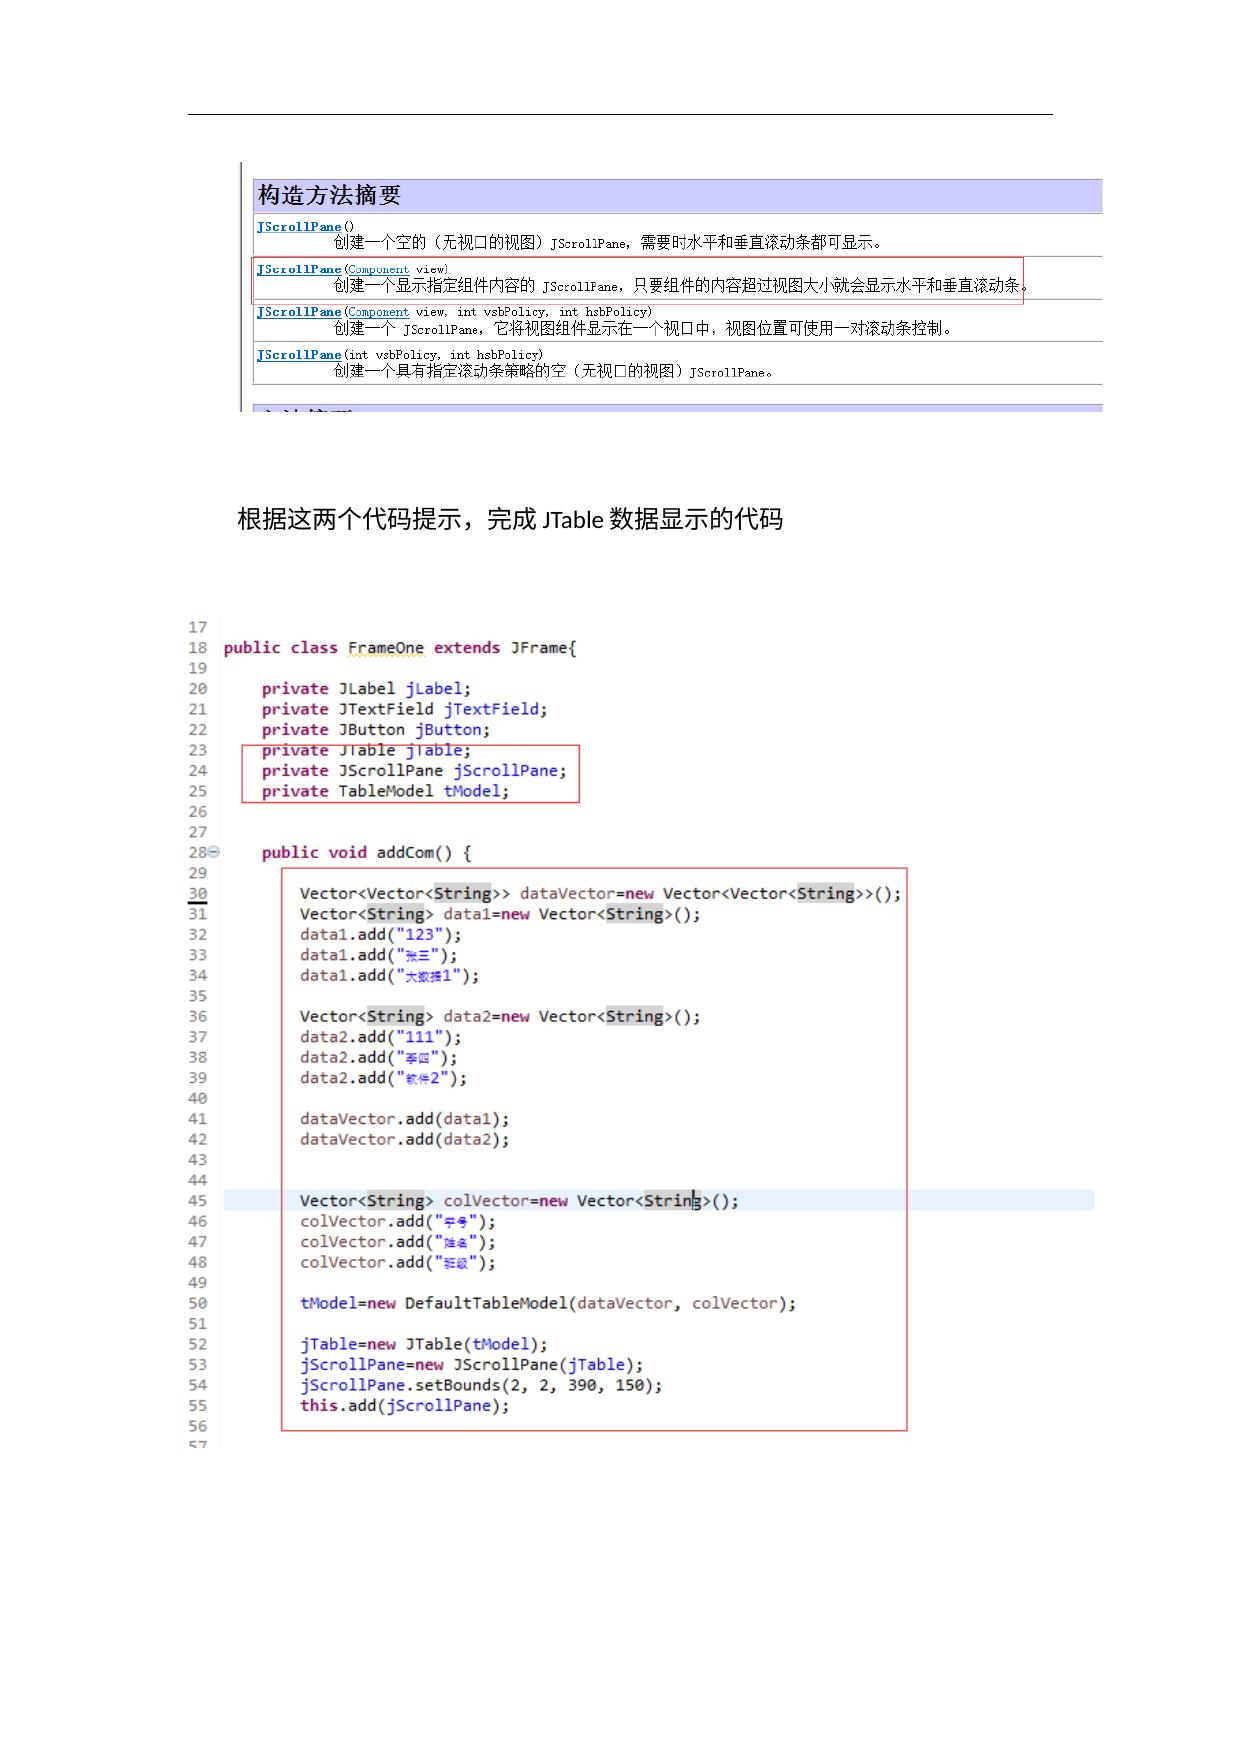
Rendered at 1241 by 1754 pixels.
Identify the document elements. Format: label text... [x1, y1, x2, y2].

picture [237, 162, 1103, 412]
picture [187, 615, 1095, 1448]
text 根据这两个代码提示，完成JTable数据显示的代码 [187, 485, 1053, 550]
